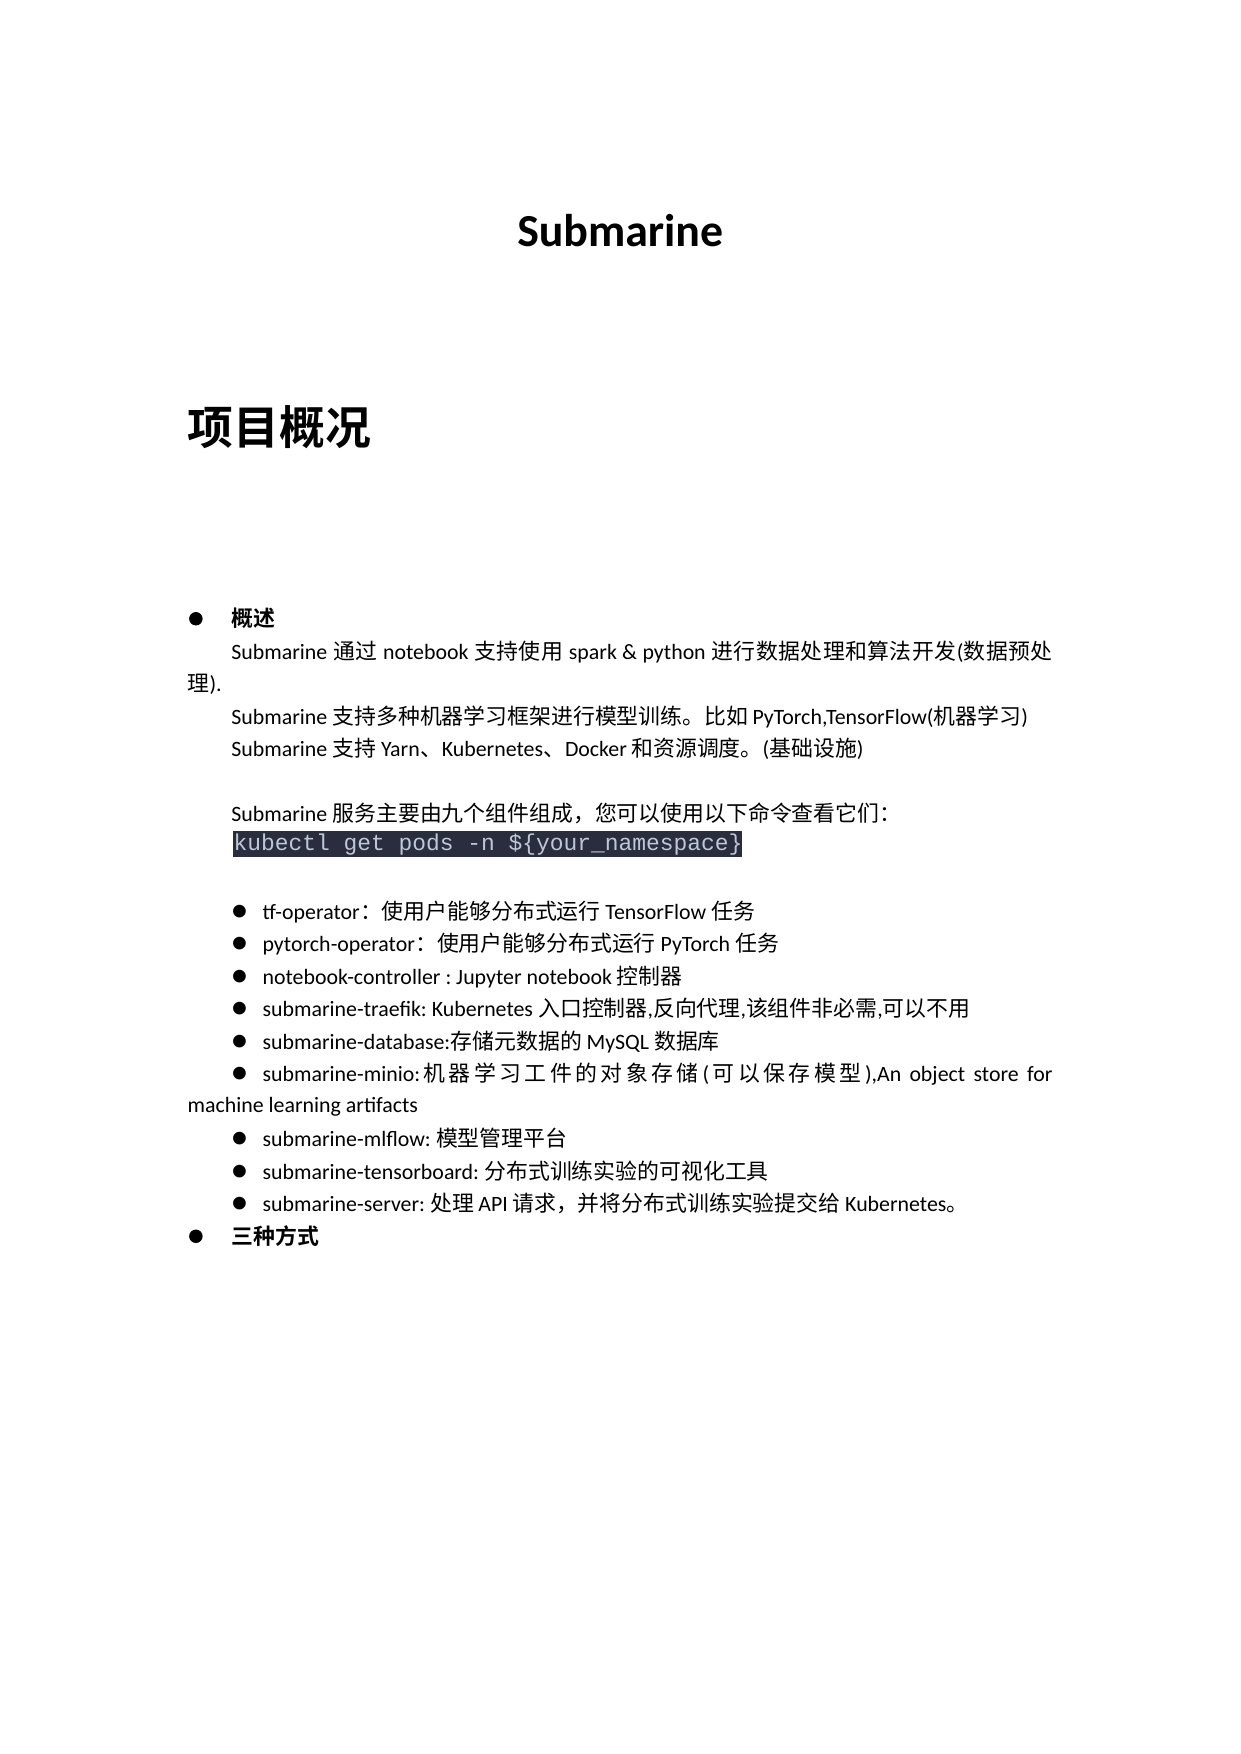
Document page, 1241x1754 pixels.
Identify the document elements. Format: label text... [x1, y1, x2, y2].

text Submarine 通过 notebook 支持使用 spark & python 进行数据处理和算法开发(数据预处理). [187, 633, 1053, 698]
list submarine-minio:机器学习工件的对象存储(可以保存模型),An object store for machine learning artifacts [187, 1056, 1053, 1121]
list submarine-tensorboard: 分布式训练实验的可视化工具 [187, 1153, 1053, 1186]
list submarine-server: 处理API请求，并将分布式训练实验提交给 Kubernetes。 [187, 1186, 1053, 1218]
list tf-operator：使用户能够分布式运行 TensorFlow 任务 [187, 893, 1053, 926]
list submarine-mlflow: 模型管理平台 [187, 1121, 1053, 1153]
list 概述 [187, 601, 1053, 633]
list notebook-controller : Jupyter notebook控制器 [187, 958, 1053, 991]
subtitle Submarine [187, 197, 1053, 262]
text kubectl get pods -n ${your_namespace} [187, 828, 1053, 861]
list submarine-traefik: Kubernetes 入口控制器,反向代理,该组件非必需,可以不用 [187, 991, 1053, 1023]
list submarine-database:存储元数据的 MySQL 数据库 [187, 1023, 1053, 1056]
list pytorch-operator：使用户能够分布式运行 PyTorch 任务 [187, 926, 1053, 958]
subtitle 项目概况 [187, 376, 1053, 473]
list 三种方式 [187, 1218, 1053, 1251]
text Submarine 服务主要由九个组件组成，您可以使用以下命令查看它们： [187, 796, 1053, 828]
text Submarine 支持 Yarn、Kubernetes、Docker和资源调度。(基础设施) [187, 731, 1053, 763]
text Submarine 支持多种机器学习框架进行模型训练。比如PyTorch,TensorFlow(机器学习) [187, 698, 1053, 731]
